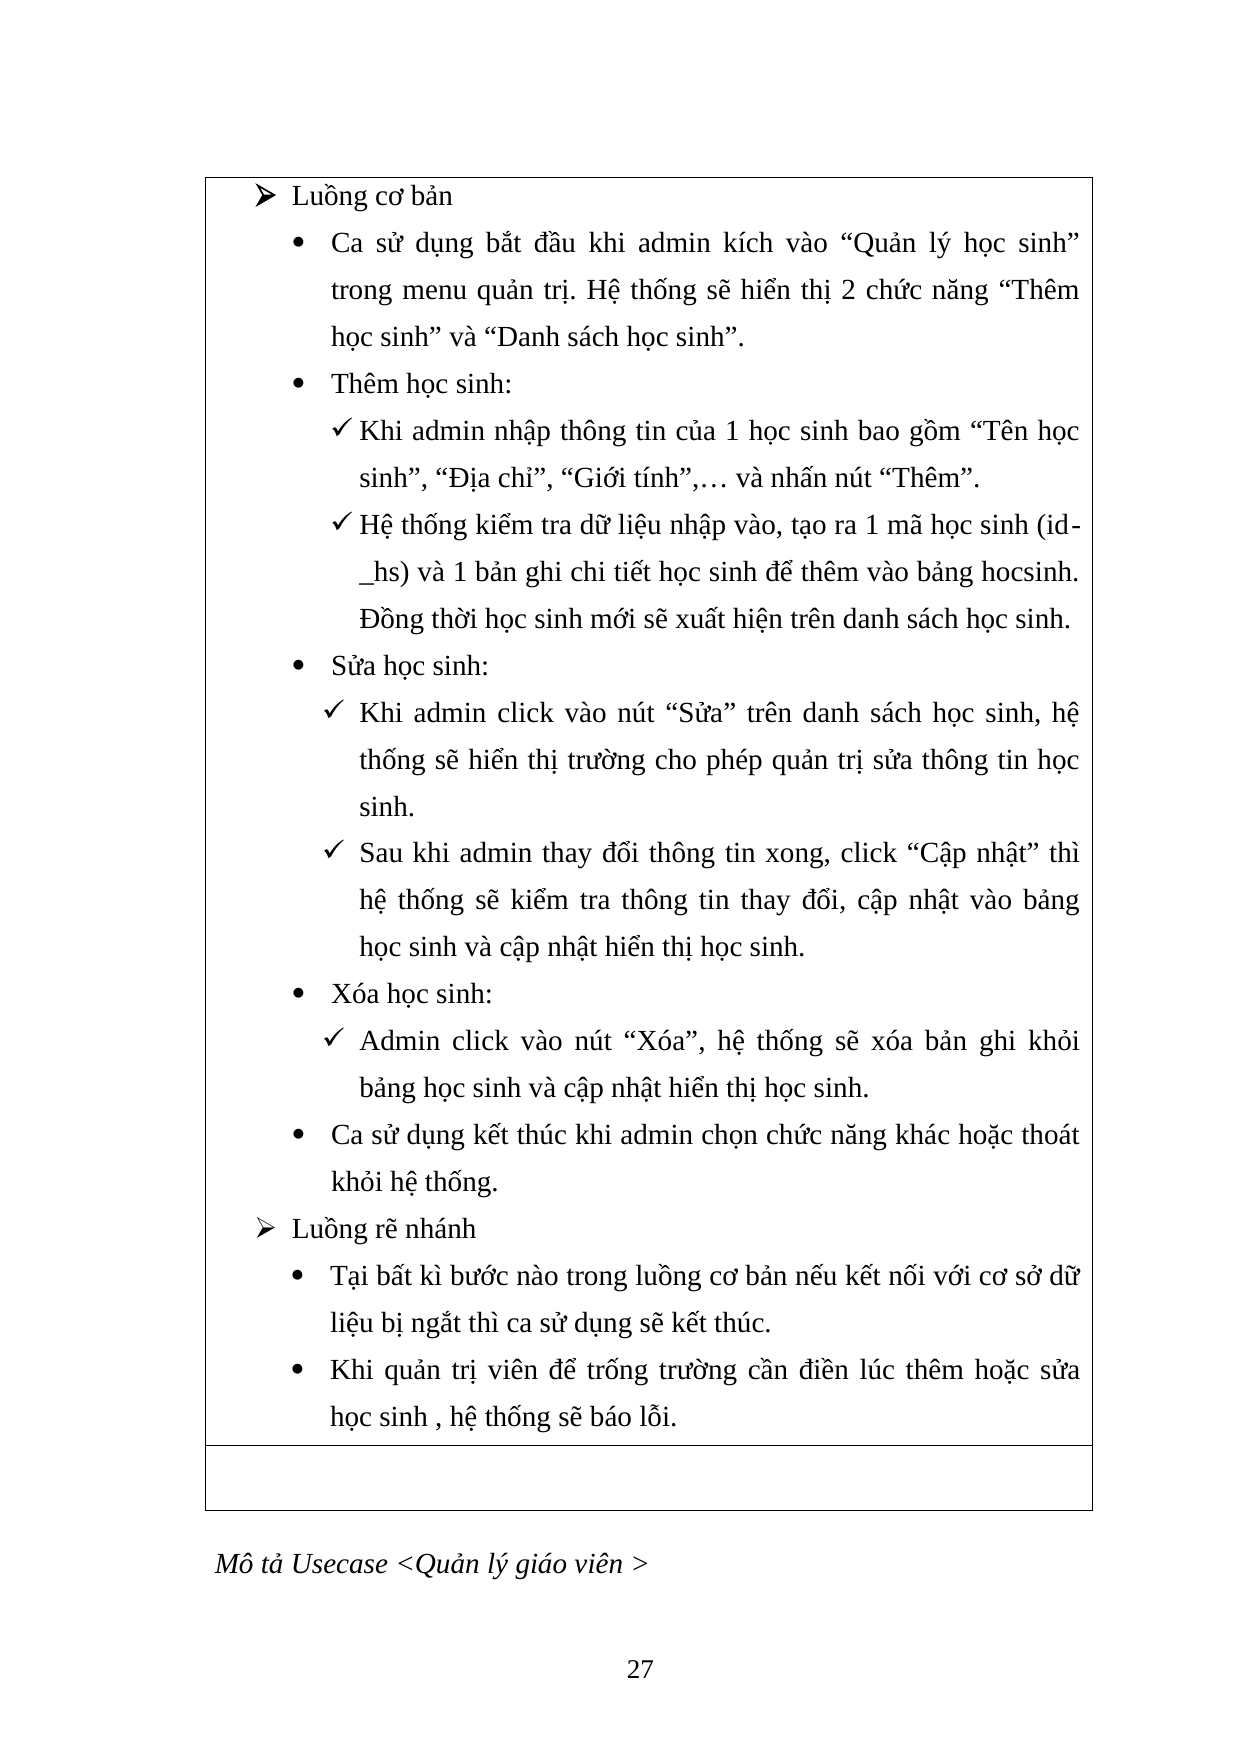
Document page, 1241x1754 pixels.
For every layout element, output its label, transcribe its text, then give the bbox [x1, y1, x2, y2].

table_cell [206, 1446, 1092, 1509]
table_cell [206, 178, 1092, 1445]
text Mô tả Usecase <Quản lý giáo viên > [200, 1547, 1122, 1580]
